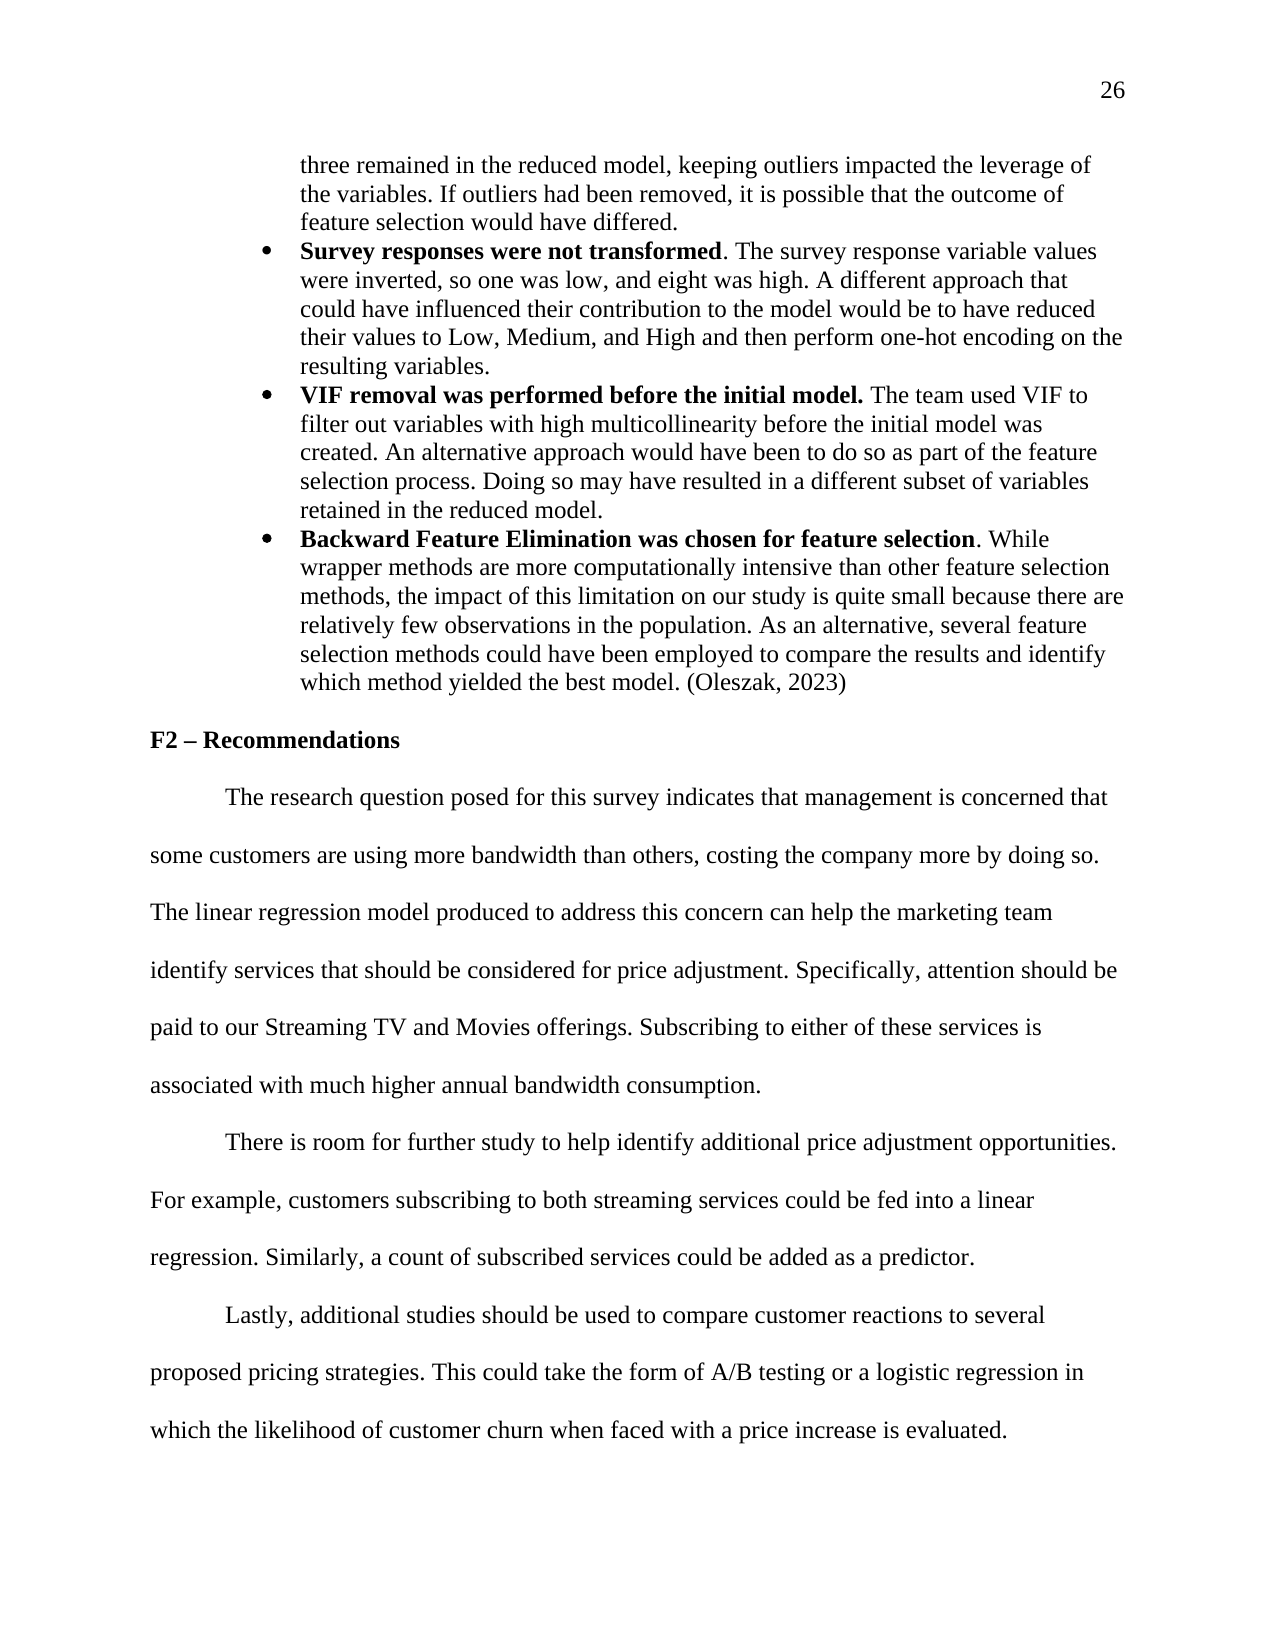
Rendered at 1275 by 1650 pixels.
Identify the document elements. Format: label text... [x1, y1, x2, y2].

list Backward Feature Elimination was chosen for feature selection. While wrapper methods are more computationally intensive than other feature selection methods, the impact of this limitation on our study is quite small because there are relatively few observations in the population. As an alternative, several feature selection methods could have been employed to compare the results and identify which method yielded the best model. [262, 524, 1125, 696]
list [262, 150, 1125, 236]
list Survey responses were not transformed. The survey response variable values were inverted, so one was low, and eight was high. A different approach that could have influenced their contribution to the model would be to have reduced their values to Low, Medium, and High and then perform one-hot encoding on the resulting variables. [262, 236, 1125, 380]
text Lastly, additional studies should be used to compare customer reactions to several proposed pricing strategies. This could take the form of A/B testing or a logistic regression in which the likelihood of customer churn when faced with a price increase is evaluated. [150, 1300, 1125, 1444]
text There is room for further study to help identify additional price adjustment opportunities. For example, customers subscribing to both streaming services could be fed into a linear regression. Similarly, a count of subscribed services could be added as a predictor. [150, 1127, 1125, 1271]
list VIF removal was performed before the initial model. The team used VIF to filter out variables with high multicollinearity before the initial model was created. An alternative approach would have been to do so as part of the feature selection process. Doing so may have resulted in a different subset of variables retained in the reduced model. [262, 380, 1125, 524]
text The research question posed for this survey indicates that management is concerned that some customers are using more bandwidth than others, costing the company more by doing so. The linear regression model produced to address this concern can help the marketing team identify services that should be considered for price adjustment. Specifically, attention should be paid to our Streaming TV and Movies offerings. Subscribing to either of these services is associated with much higher annual bandwidth consumption. [150, 782, 1125, 1099]
subtitle F2 – Recommendations [150, 725, 1125, 754]
